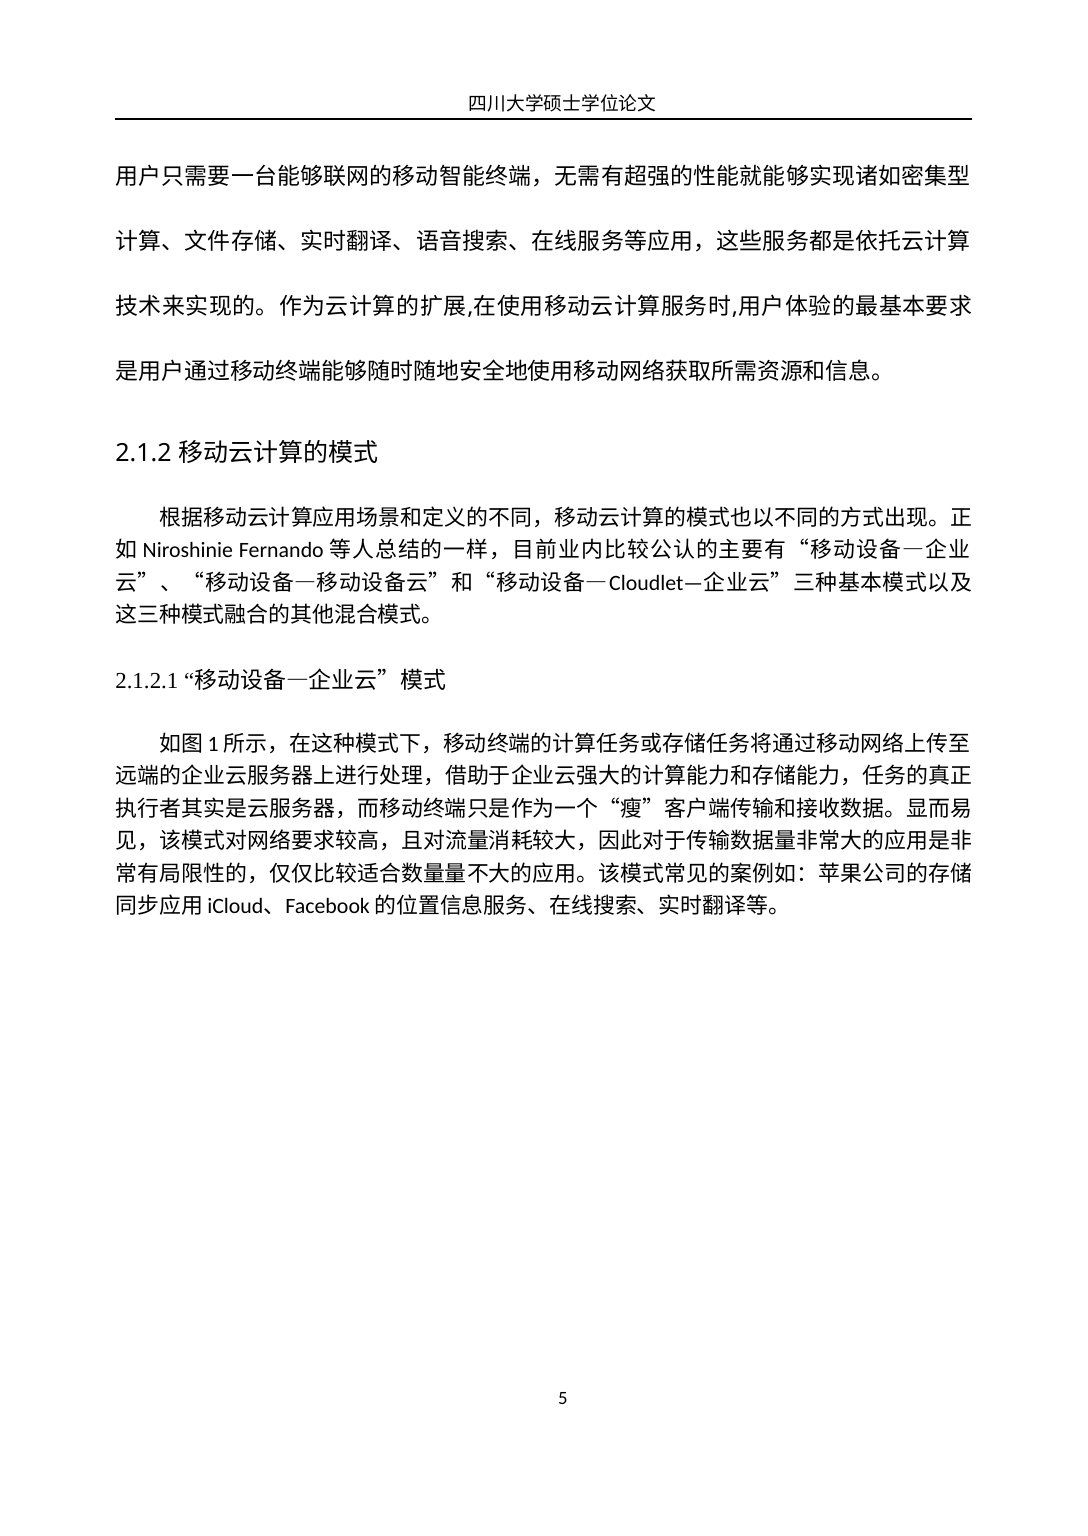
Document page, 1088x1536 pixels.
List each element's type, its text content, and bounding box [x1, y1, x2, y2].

text 根据移动云计算应用场景和定义的不同，移动云计算的模式也以不同的方式出现。正如Niroshinie Fernando等人总结的一样，目前业内比较公认的主要有“移动设备—企业云”、“移动设备—移动设备云”和“移动设备—Cloudlet—企业云”三种基本模式以及这三种模式融合的其他混合模式。 [115, 499, 972, 629]
subtitle 2.1.2 移动云计算的模式 [115, 418, 972, 483]
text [115, 142, 972, 402]
text 2.1.2.1 “移动设备—企业云”模式 [115, 646, 972, 711]
text 如图1所示，在这种模式下，移动终端的计算任务或存储任务将通过移动网络上传至远端的企业云服务器上进行处理，借助于企业云强大的计算能力和存储能力，任务的真正执行者其实是云服务器，而移动终端只是作为一个“瘦”客户端传输和接收数据。显而易见，该模式对网络要求较高，且对流量消耗较大，因此对于传输数据量非常大的应用是非常有局限性的，仅仅比较适合数量量不大的应用。该模式常见的案例如：苹果公司的存储同步应用iCloud、Facebook的位置信息服务、在线搜索、实时翻译等。 [115, 726, 972, 921]
